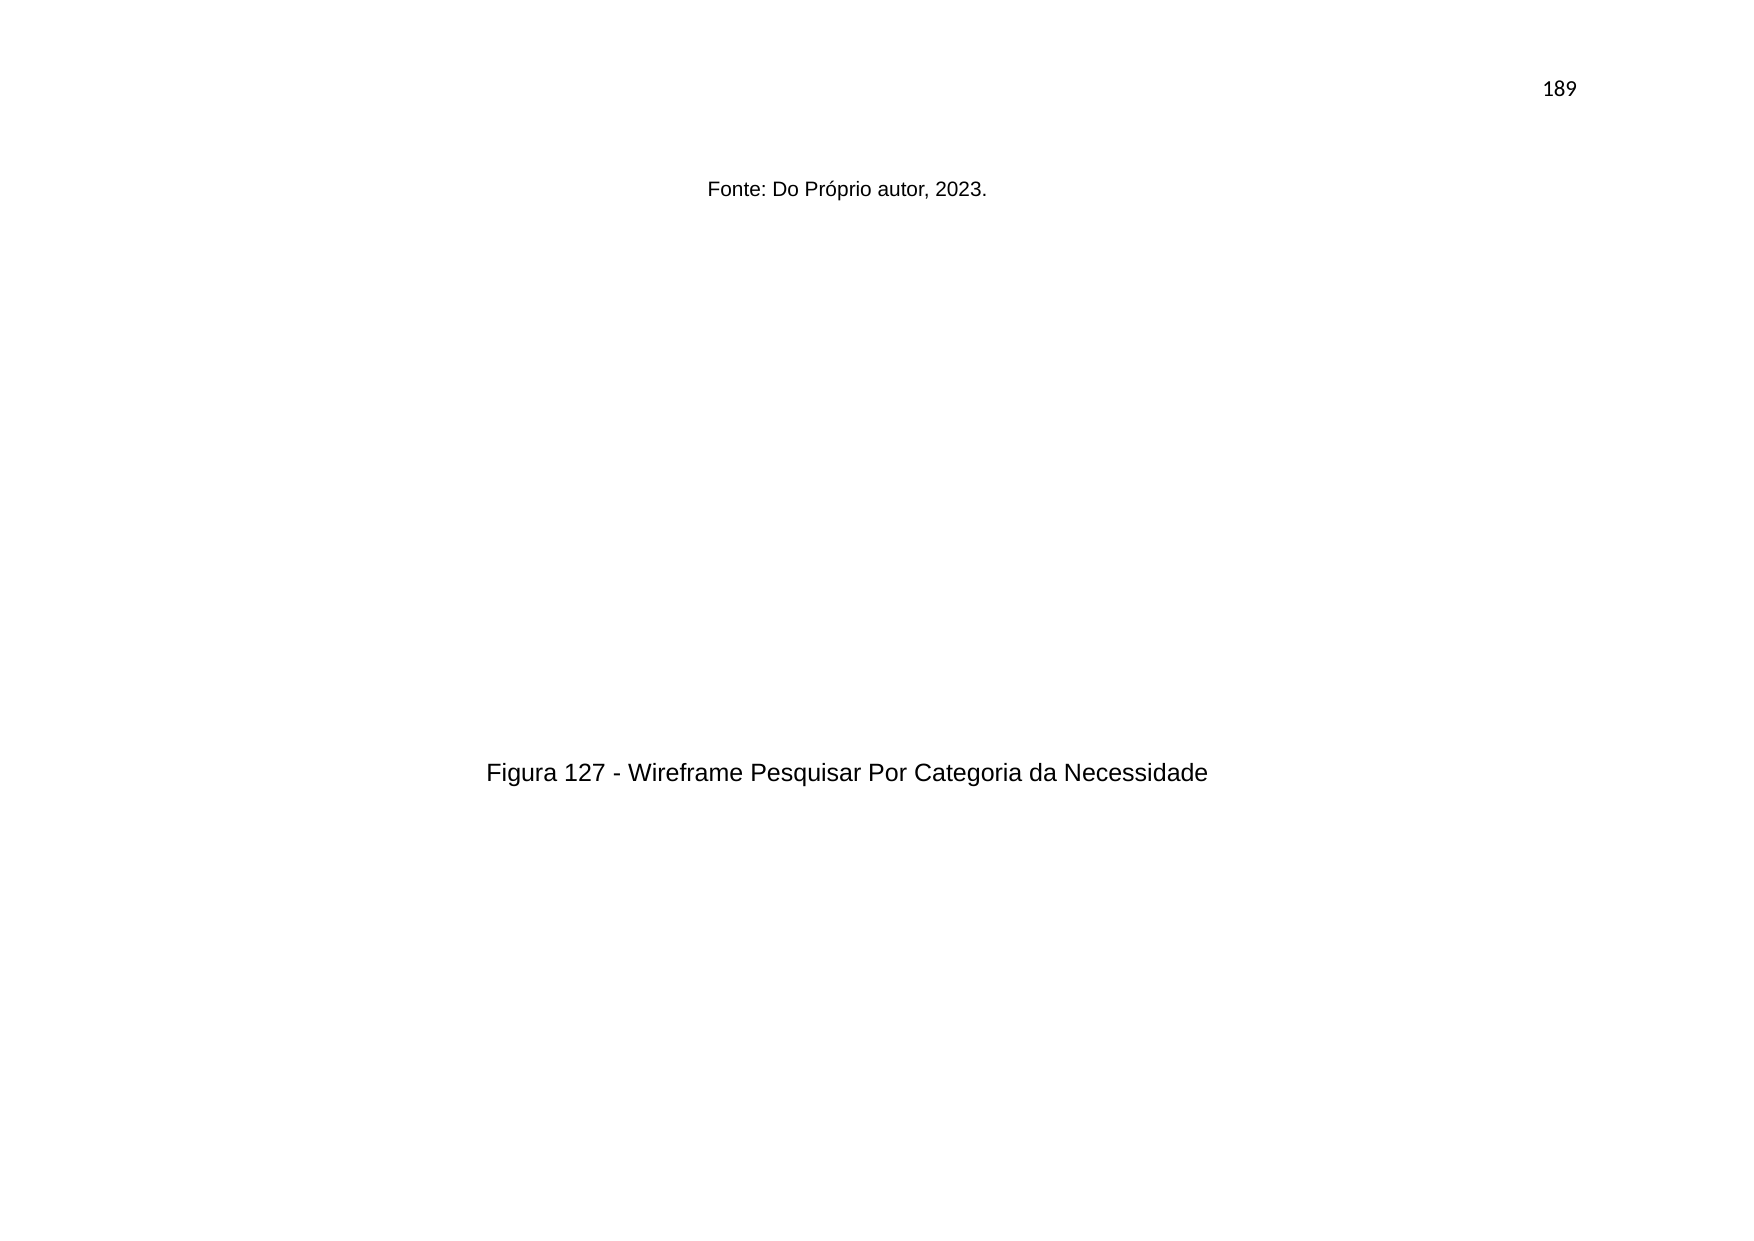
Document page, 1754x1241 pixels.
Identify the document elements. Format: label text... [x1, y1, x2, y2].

text Fonte: Do Próprio autor, 2023. [118, 177, 1577, 201]
